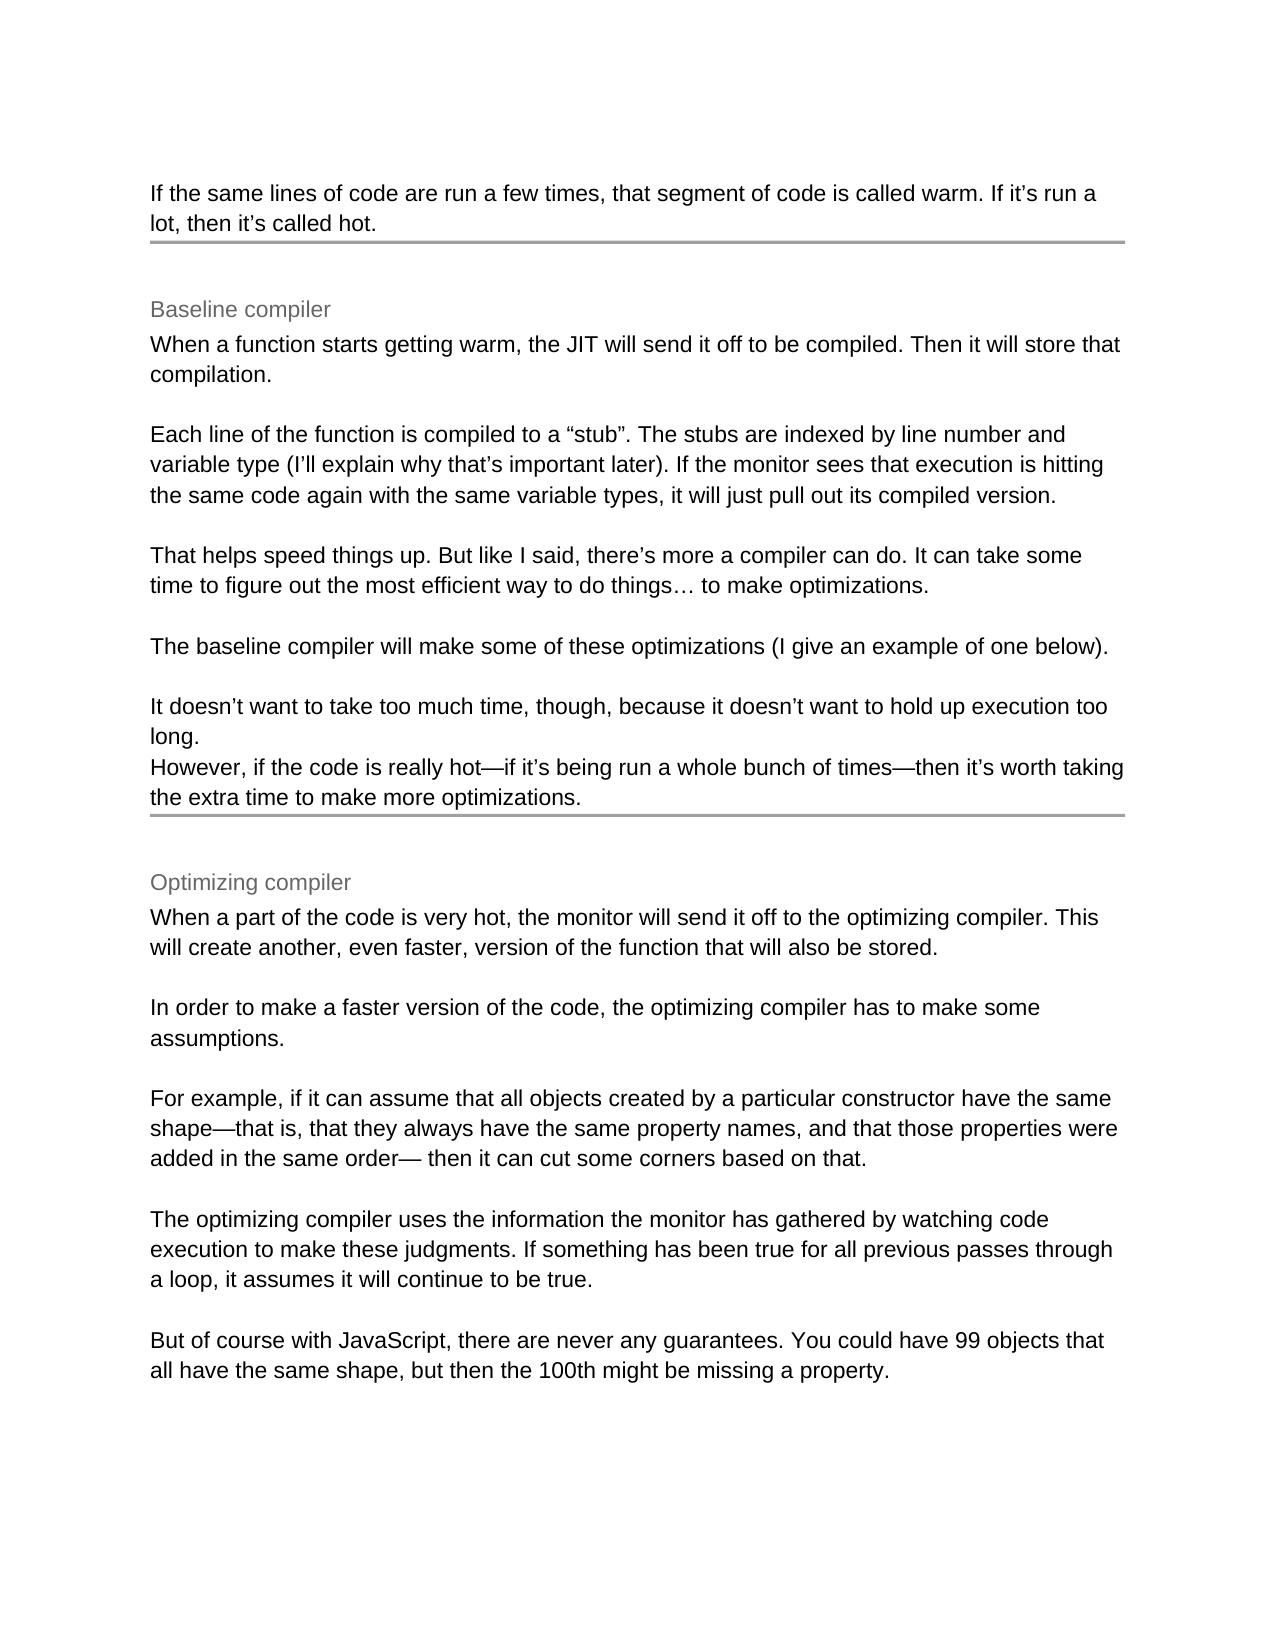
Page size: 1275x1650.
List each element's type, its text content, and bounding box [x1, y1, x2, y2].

text That helps speed things up. But like I said, there’s more a compiler can do. It can take some time to figure out the most efficient way to do things… to make optimizations. [150, 542, 1125, 598]
text If the same lines of code are run a few times, that segment of code is called warm. If it’s run a lot, then it’s called hot. [150, 180, 1125, 237]
subtitle Optimizing compiler [150, 869, 1125, 895]
text For example, if it can assume that all objects created by a particular constructor have the same shape—that is, that they always have the same property names, and that those properties were added in the same order— then it can cut some corners based on that. [150, 1085, 1125, 1172]
text The baseline compiler will make some of these optimizations (I give an example of one below). [150, 633, 1125, 659]
subtitle Baseline compiler [150, 296, 1125, 322]
text When a part of the code is very hot, the monitor will send it off to the optimizing compiler. This will create another, even faster, version of the function that will also be stored. [150, 904, 1125, 960]
text Each line of the function is compiled to a “stub”. The stubs are indexed by line number and variable type (I’ll explain why that’s important later). If the monitor sees that execution is hitting the same code again with the same variable types, it will just pull out its compiled version. [150, 421, 1125, 508]
text In order to make a faster version of the code, the optimizing compiler has to make some assumptions. [150, 994, 1125, 1051]
text But of course with JavaScript, there are never any guarantees. You could have 99 objects that all have the same shape, but then the 100th might be missing a property. [150, 1327, 1125, 1383]
text When a function starts getting warm, the JIT will send it off to be compiled. Then it will store that compilation. [150, 331, 1125, 387]
text It doesn’t want to take too much time, though, because it doesn’t want to hold up execution too long. [150, 693, 1125, 749]
text However, if the code is really hot—if it’s being run a whole bunch of times—then it’s worth taking the extra time to make more optimizations. [150, 753, 1125, 810]
text The optimizing compiler uses the information the monitor has gathered by watching code execution to make these judgments. If something has been true for all previous passes through a loop, it assumes it will continue to be true. [150, 1206, 1125, 1293]
